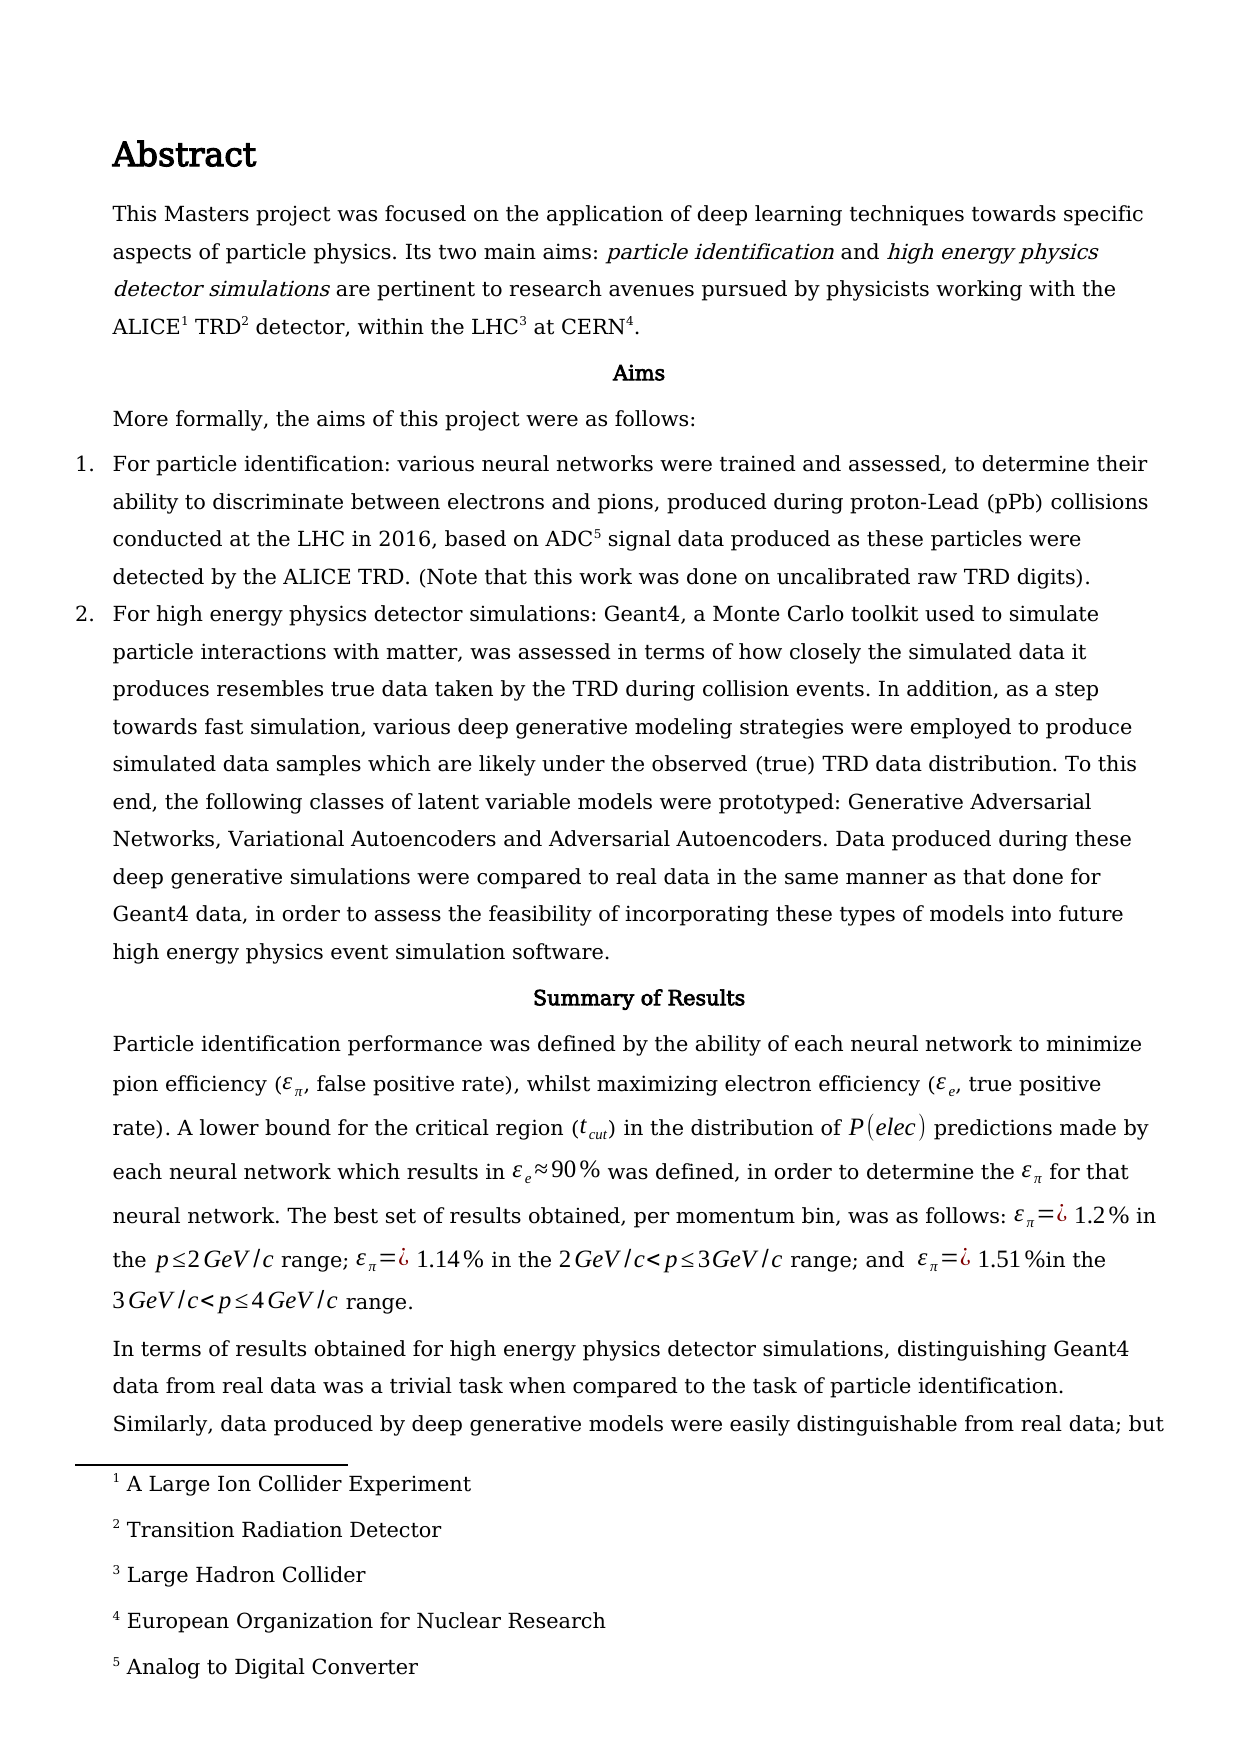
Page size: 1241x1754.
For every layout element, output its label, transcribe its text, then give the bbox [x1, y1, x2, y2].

text This Masters project was focused on the application of deep learning techniques towards specific aspects of particle physics. Its two main aims: particle identification and high energy physics detector simulations are pertinent to research avenues pursued by physicists working with the ALICE TRD detector, within the LHC at CERN. [112, 201, 1165, 339]
text Summary of Results [112, 984, 1165, 1009]
text Aims [112, 359, 1165, 384]
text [112, 1336, 1165, 1436]
list For particle identification: various neural networks were trained and assessed, to determine their ability to discriminate between electrons and pions, produced during proton-Lead (pPb) collisions conducted at the LHC in 2016, based on ADC signal data produced as these particles were detected by the ALICE TRD. (Note that this work was done on uncalibrated raw TRD digits). [75, 451, 1165, 589]
list For high energy physics detector simulations: Geant4, a Monte Carlo toolkit used to simulate particle interactions with matter, was assessed in terms of how closely the simulated data it produces resembles true data taken by the TRD during collision events. In addition, as a step towards fast simulation, various deep generative modeling strategies were employed to produce simulated data samples which are likely under the observed (true) TRD data distribution. To this end, the following classes of latent variable models were prototyped: Generative Adversarial Networks, Variational Autoencoders and Adversarial Autoencoders. Data produced during these deep generative simulations were compared to real data in the same manner as that done for Geant4 data, in order to assess the feasibility of incorporating these types of models into future high energy physics event simulation software. [75, 601, 1165, 964]
text More formally, the aims of this project were as follows: [112, 405, 1165, 430]
text Abstract [112, 133, 1165, 173]
text Particle identification performance was defined by the ability of each neural network to minimize pion efficiency (, false positive rate), whilst maximizing electron efficiency (, true positive rate). A lower bound for the critical region () in the distribution of predictions made by each neural network which results in was defined, in order to determine the for that neural network. The best set of results obtained, per momentum bin, was as follows: in the range; in the range; and in the range. [112, 1030, 1165, 1315]
